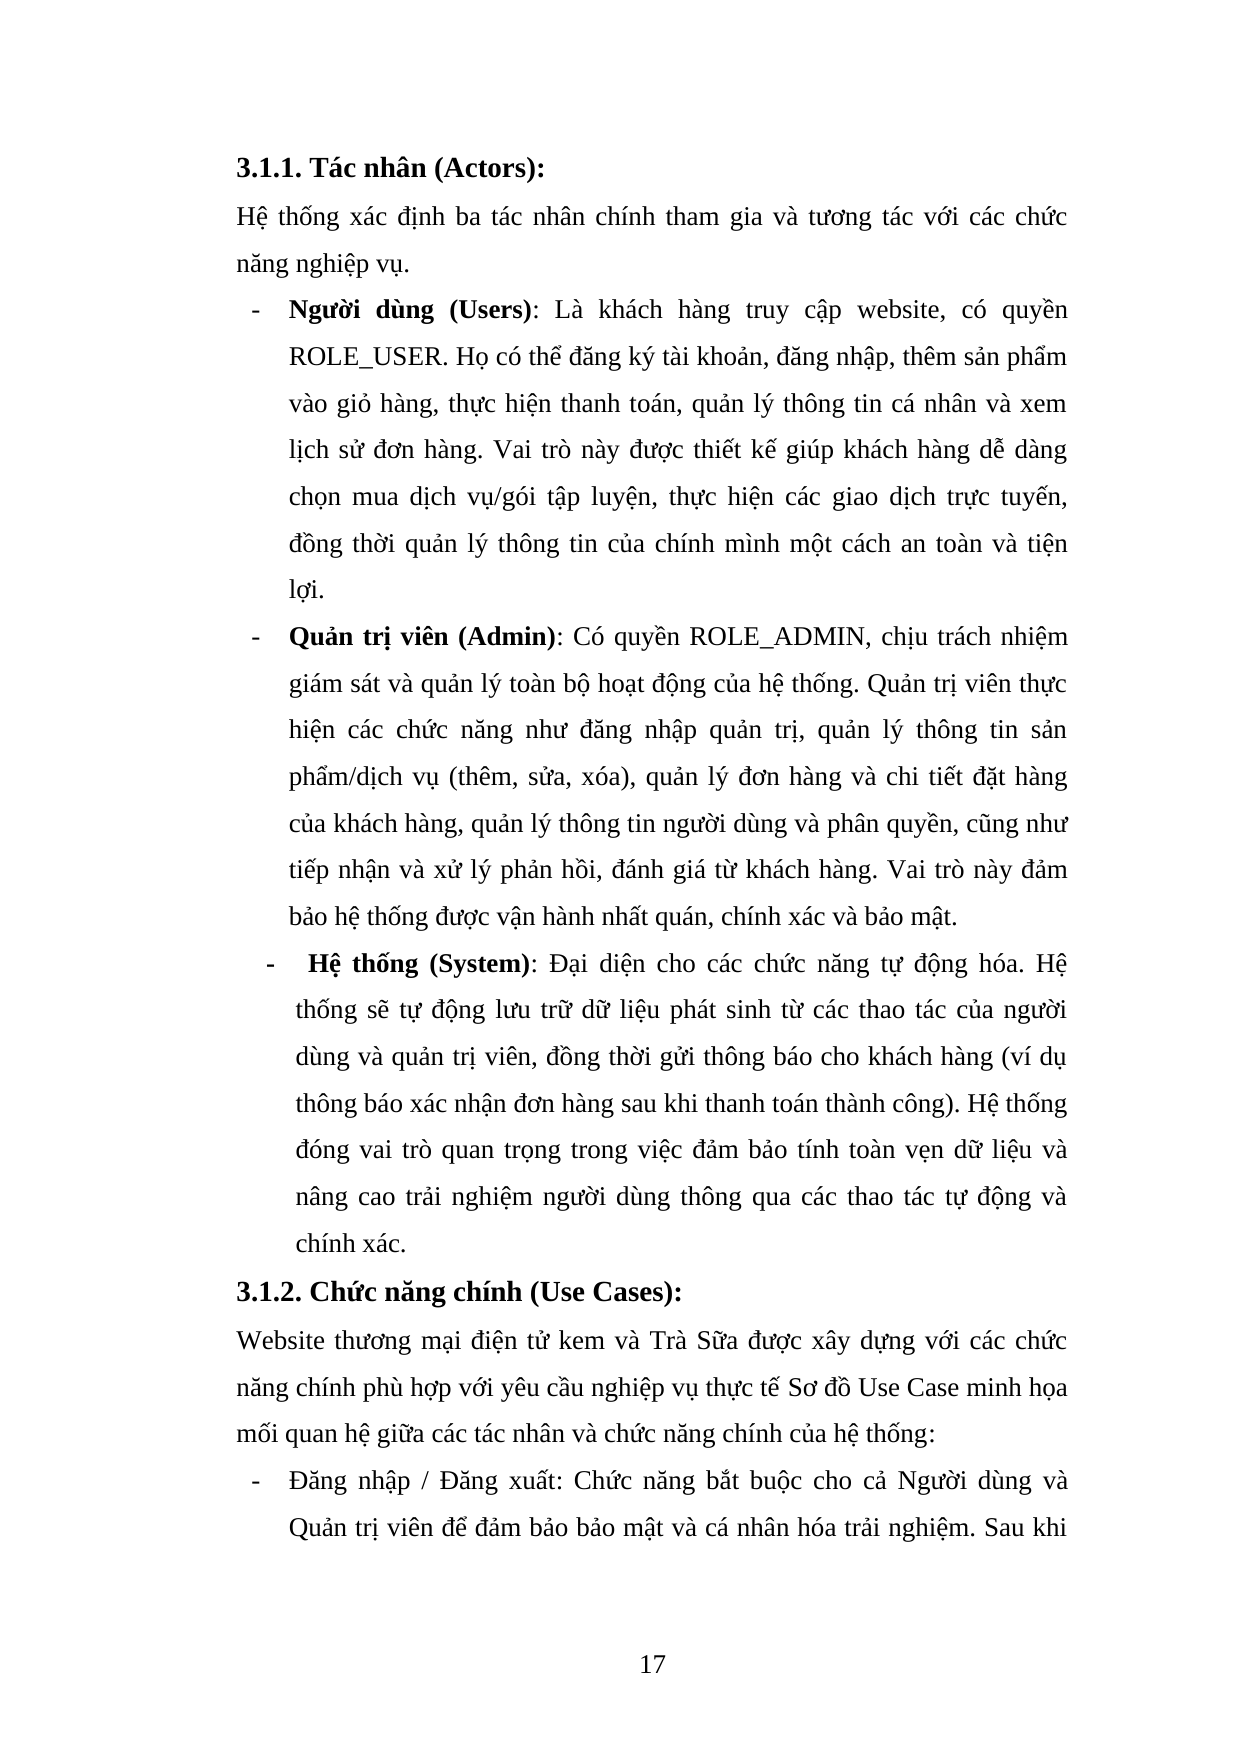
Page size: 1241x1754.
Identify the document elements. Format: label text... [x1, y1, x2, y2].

list Quản trị viên (Admin): Có quyền ROLE_ADMIN, chịu trách nhiệm giám sát và quản lý toàn bộ hoạt động của hệ thống. Quản trị viên thực hiện các chức năng như đăng nhập quản trị, quản lý thông tin sản phẩm/dịch vụ (thêm, sửa, xóa), quản lý đơn hàng và chi tiết đặt hàng của khách hàng, quản lý thông tin người dùng và phân quyền, cũng như tiếp nhận và xử lý phản hồi, đánh giá từ khách hàng. Vai trò này đảm bảo hệ thống được vận hành nhất quán, chính xác và bảo mật. [251, 620, 1069, 931]
text Website thương mại điện tử kem và Trà Sữa được xây dựng với các chức năng chính phù hợp với yêu cầu nghiệp vụ thực tế Sơ đồ Use Case minh họa mối quan hệ giữa các tác nhân và chức năng chính của hệ thống: [236, 1324, 1069, 1448]
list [251, 1464, 1069, 1542]
list Người dùng (Users): Là khách hàng truy cập website, có quyền ROLE_USER. Họ có thể đăng ký tài khoản, đăng nhập, thêm sản phẩm vào giỏ hàng, thực hiện thanh toán, quản lý thông tin cá nhân và xem lịch sử đơn hàng. Vai trò này được thiết kế giúp khách hàng dễ dàng chọn mua dịch vụ/gói tập luyện, thực hiện các giao dịch trực tuyến, đồng thời quản lý thông tin của chính mình một cách an toàn và tiện lợi. [251, 294, 1069, 605]
subtitle 3.1.2. Chức năng chính (Use Cases): [236, 1274, 1069, 1307]
text - Hệ thống (System): Đại diện cho các chức năng tự động hóa. Hệ thống sẽ tự động lưu trữ dữ liệu phát sinh từ các thao tác của người dùng và quản trị viên, đồng thời gửi thông báo cho khách hàng (ví dụ thông báo xác nhận đơn hàng sau khi thanh toán thành công). Hệ thống đóng vai trò quan trọng trong việc đảm bảo tính toàn vẹn dữ liệu và nâng cao trải nghiệm người dùng thông qua các thao tác tự động và chính xác. [266, 947, 1069, 1258]
text Hệ thống xác định ba tác nhân chính tham gia và tương tác với các chức năng nghiệp vụ. [236, 200, 1069, 278]
subtitle 3.1.1. Tác nhân (Actors): [236, 150, 1069, 183]
